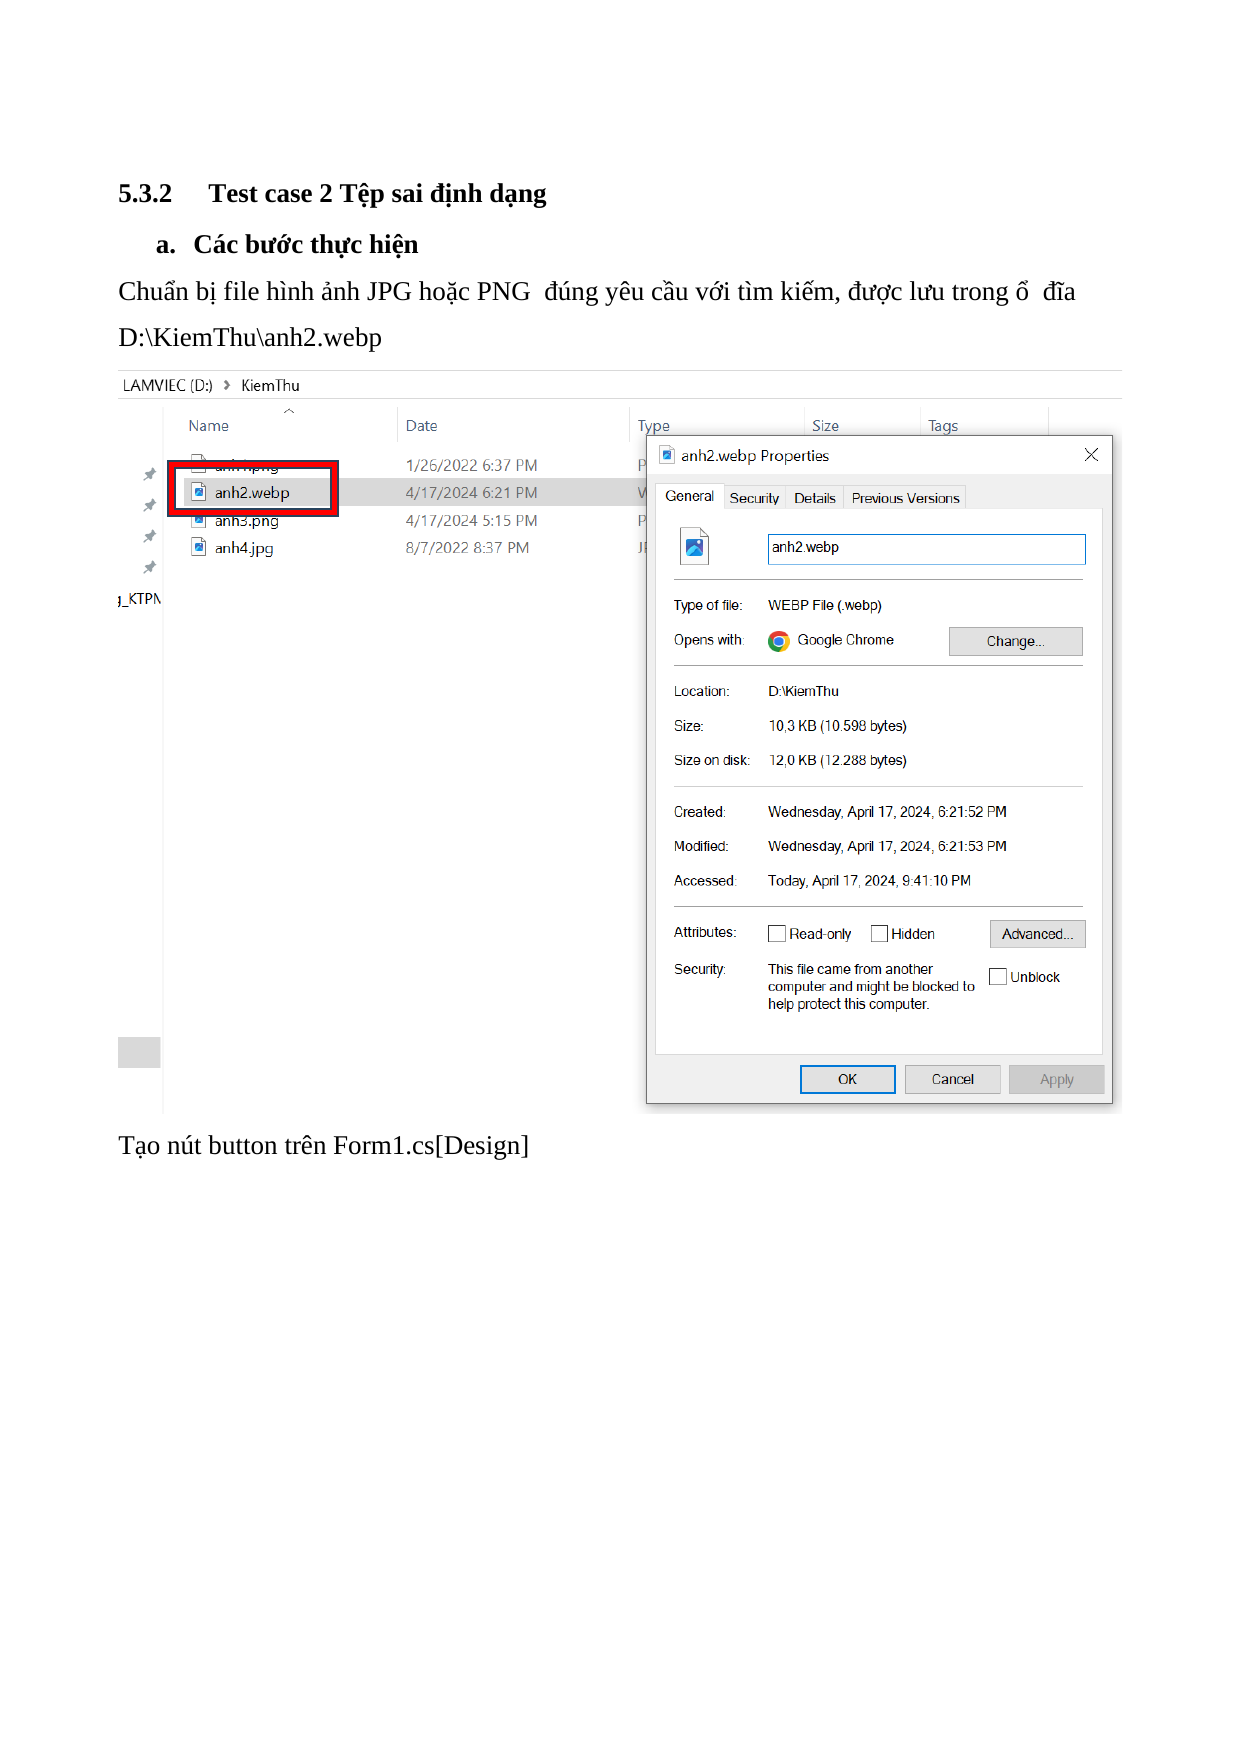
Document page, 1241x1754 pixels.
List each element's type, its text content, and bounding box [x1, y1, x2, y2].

subtitle Test case 2 Tệp sai định dạng [118, 177, 1122, 208]
text Chuẩn bị file hình ảnh JPG hoặc PNG đúng yêu cầu với tìm kiếm, được lưu trong ổ đĩa [118, 275, 1122, 306]
text D:\KiemThu\anh2.webp [118, 321, 1122, 352]
subtitle Các bước thực hiện [156, 228, 1122, 259]
text Tạo nút button trên Form1.cs[Design] [118, 1129, 1122, 1160]
picture [118, 368, 1123, 1114]
